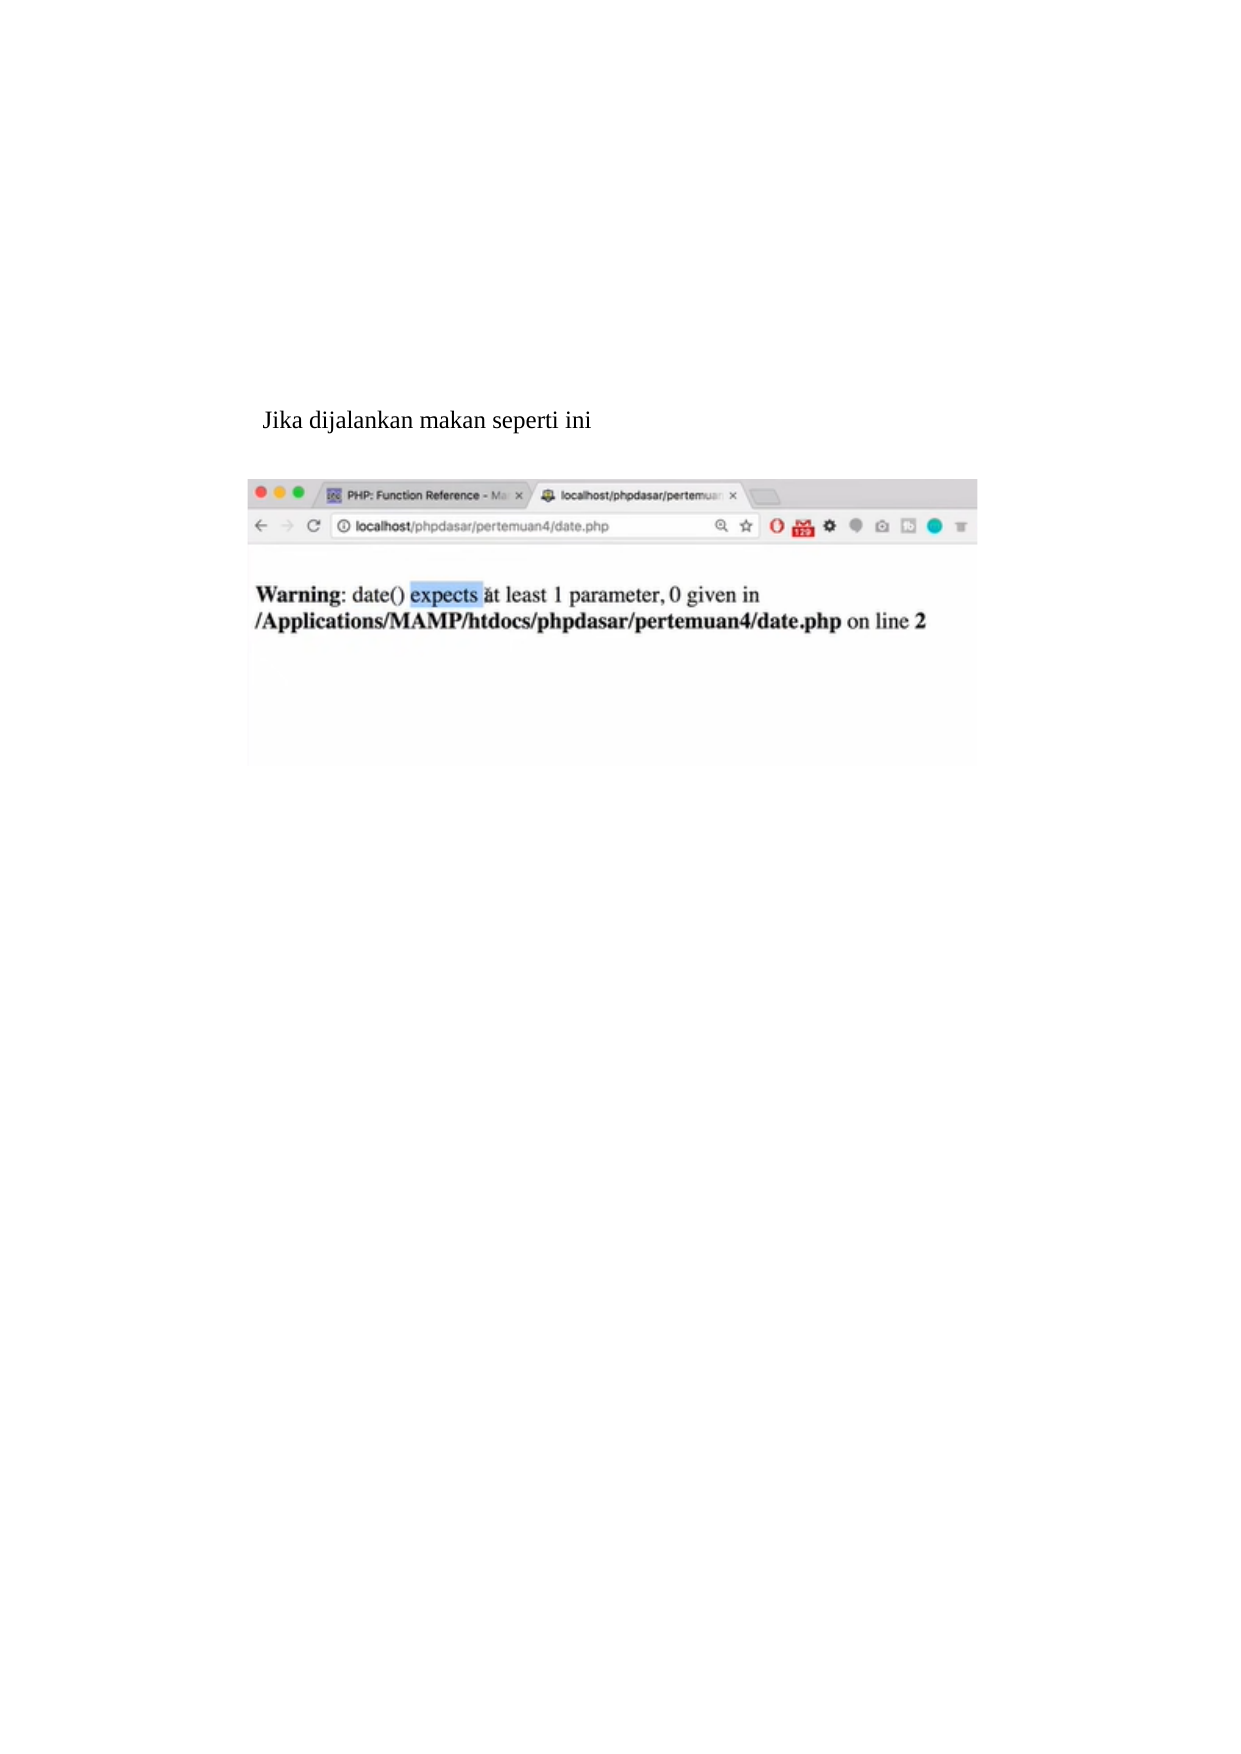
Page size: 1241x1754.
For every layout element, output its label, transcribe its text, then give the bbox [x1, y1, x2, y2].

picture [247, 479, 978, 766]
text Jika dijalankan makan seperti ini [262, 405, 1090, 434]
